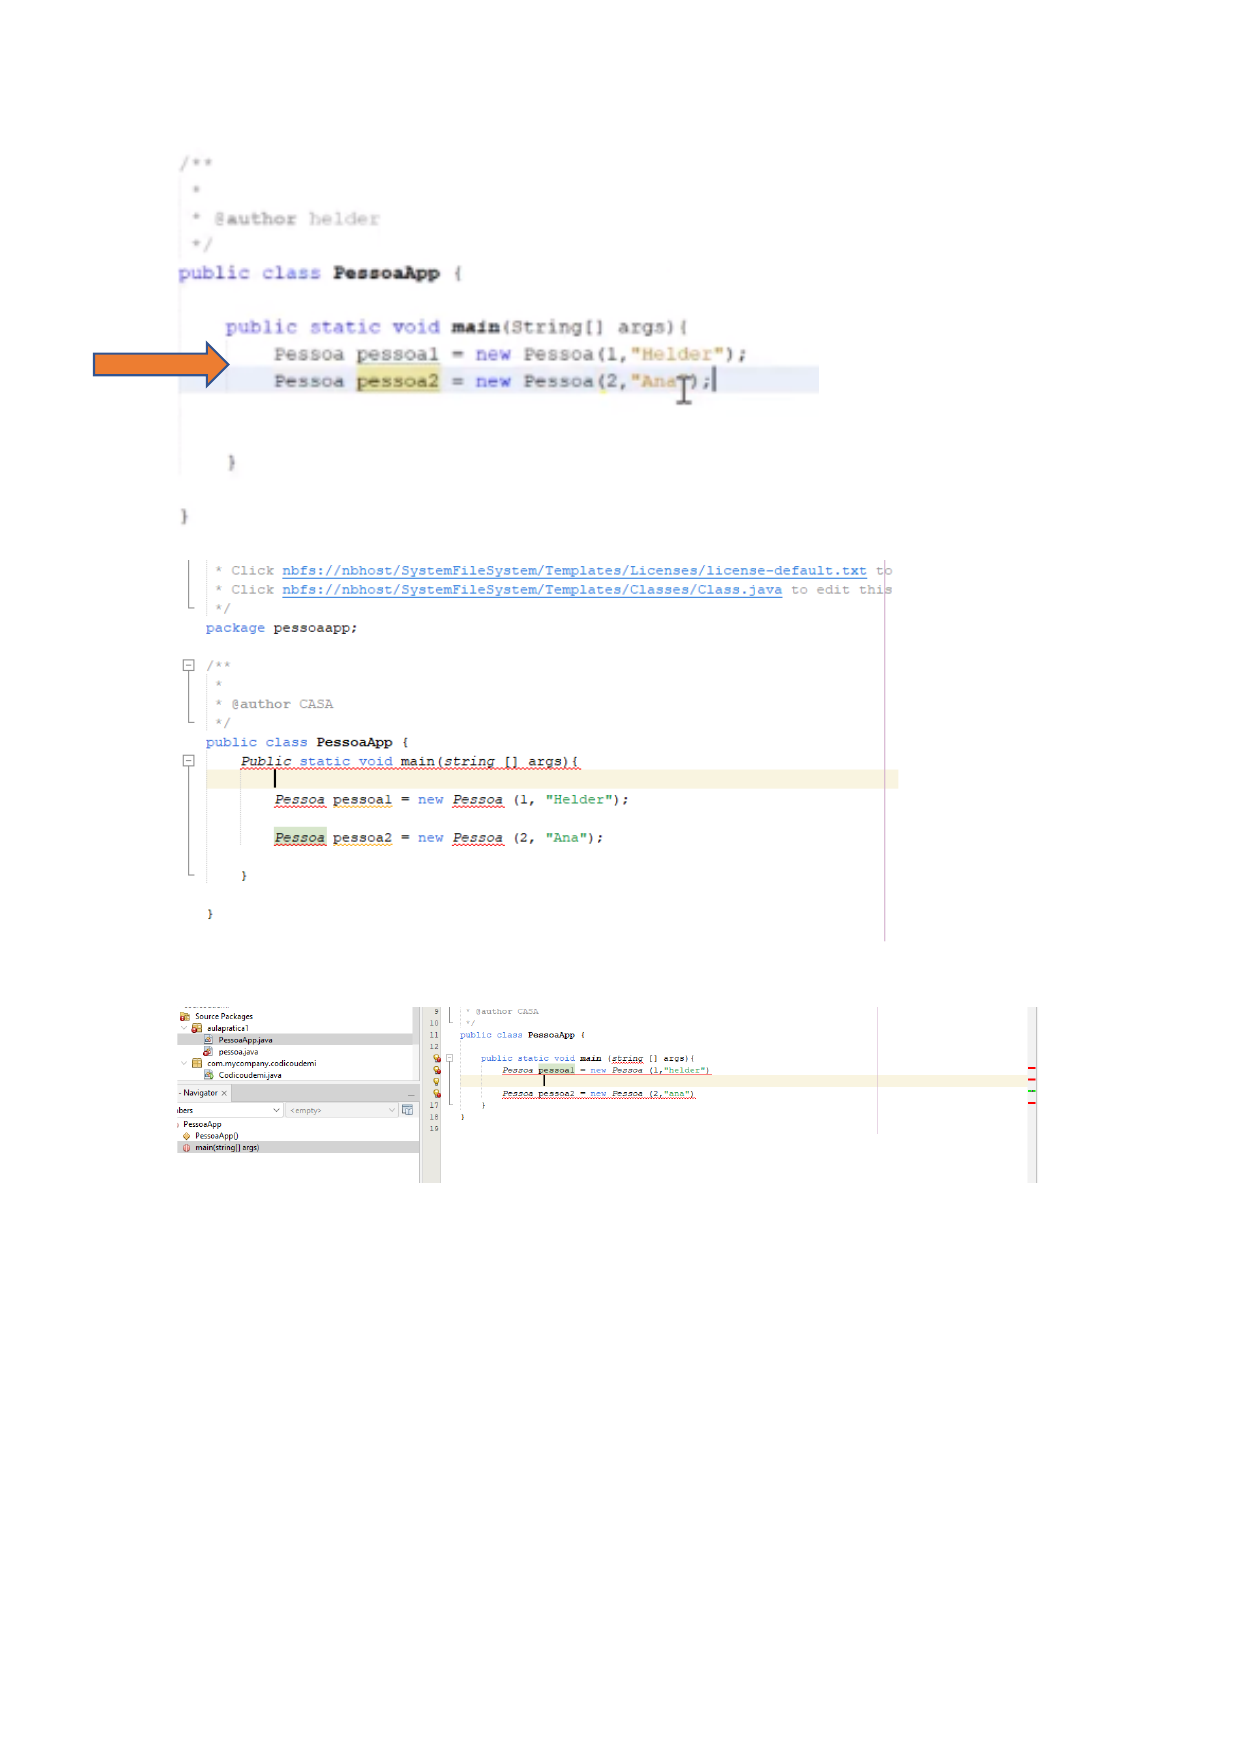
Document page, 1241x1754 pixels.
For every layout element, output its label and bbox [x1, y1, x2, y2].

picture [177, 147, 819, 542]
picture [177, 560, 899, 989]
picture [177, 1007, 1039, 1183]
